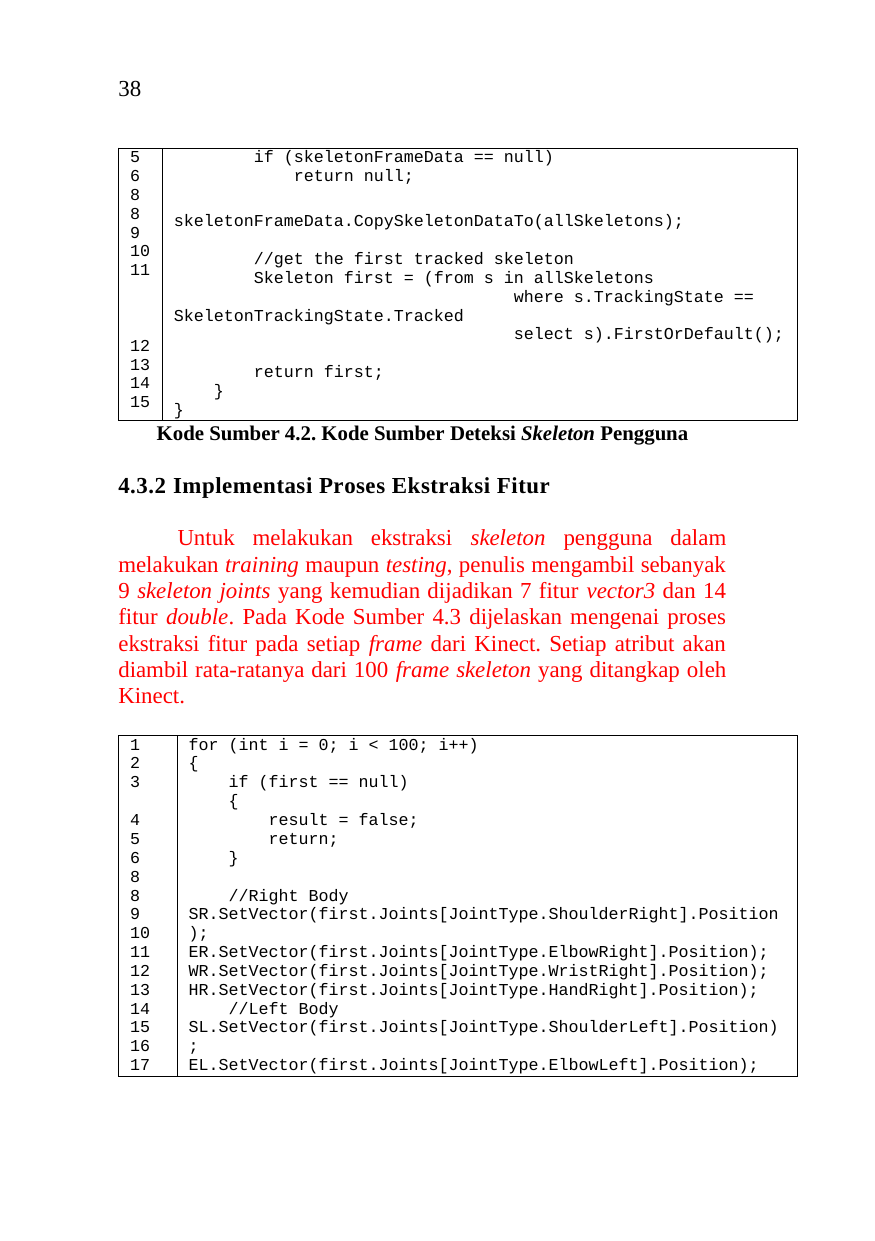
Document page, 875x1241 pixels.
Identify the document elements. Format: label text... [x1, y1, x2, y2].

table_header 1 2 3 4 5 6 8 8 9 10 11 12 13 14 15 [119, 149, 162, 420]
subtitle 4.3.2 Implementasi Proses Ekstraksi Fitur [118, 472, 726, 498]
text Untuk melakukan ekstraksi skeleton pengguna dalam melakukan training maupun testing, penulis mengambil sebanyak 9 skeleton joints yang kemudian dijadikan 7 fitur vector3 dan 14 fitur double. Pada Kode Sumber 4.3 dijelaskan mengenai proses ekstraksi fitur pada setiap frame dari Kinect. Setiap atribut akan diambil rata-ratanya dari 100 frame skeleton yang ditangkap oleh Kinect. [118, 524, 726, 709]
list Kode Sumber 4.2. Kode Sumber Deteksi Skeleton Pengguna [118, 421, 726, 445]
